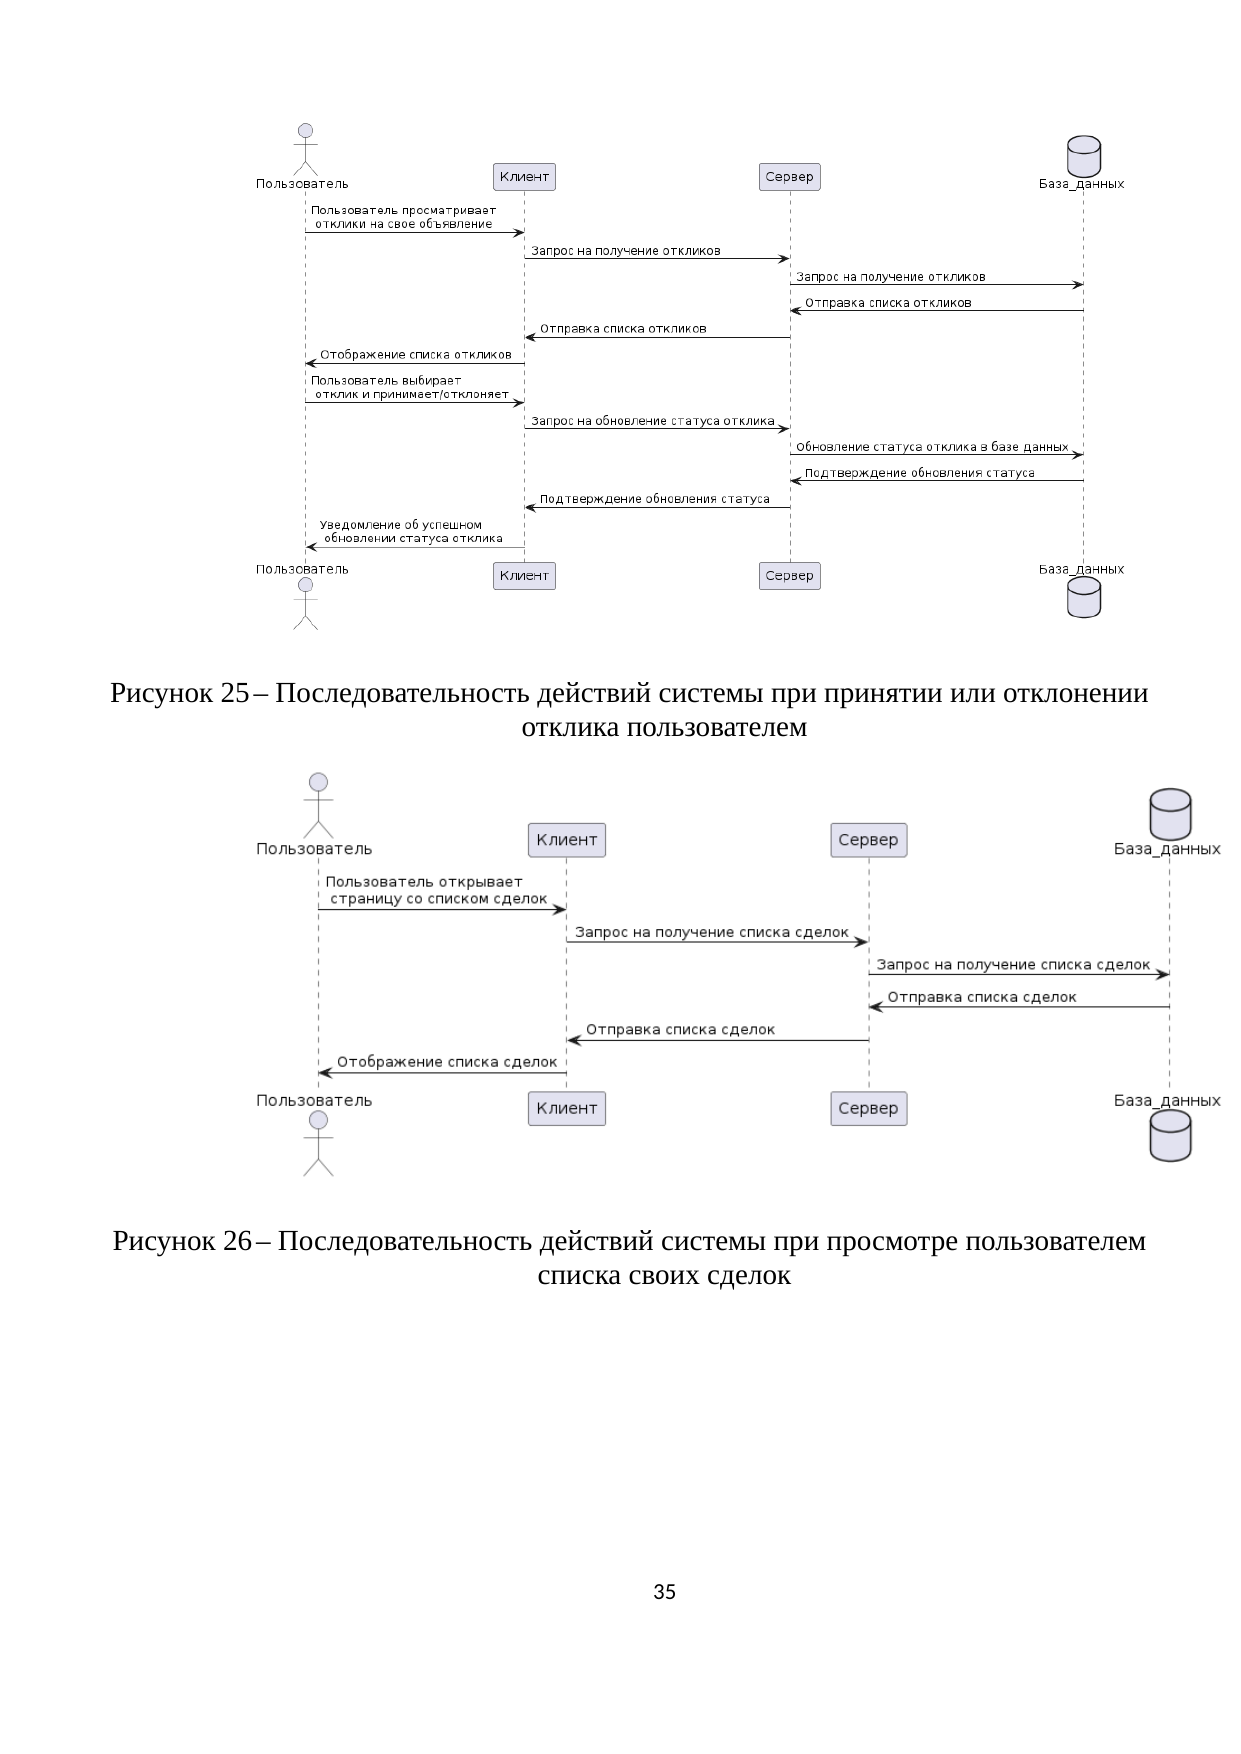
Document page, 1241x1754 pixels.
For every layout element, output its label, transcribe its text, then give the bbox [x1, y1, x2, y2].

text – Последовательность действий системы при просмотре пользователем списка своих сделок [177, 1223, 1152, 1291]
picture [251, 118, 1128, 634]
text – Последовательность действий системы при принятии или отклонении отклика пользователем [177, 676, 1152, 743]
picture [251, 767, 1226, 1182]
